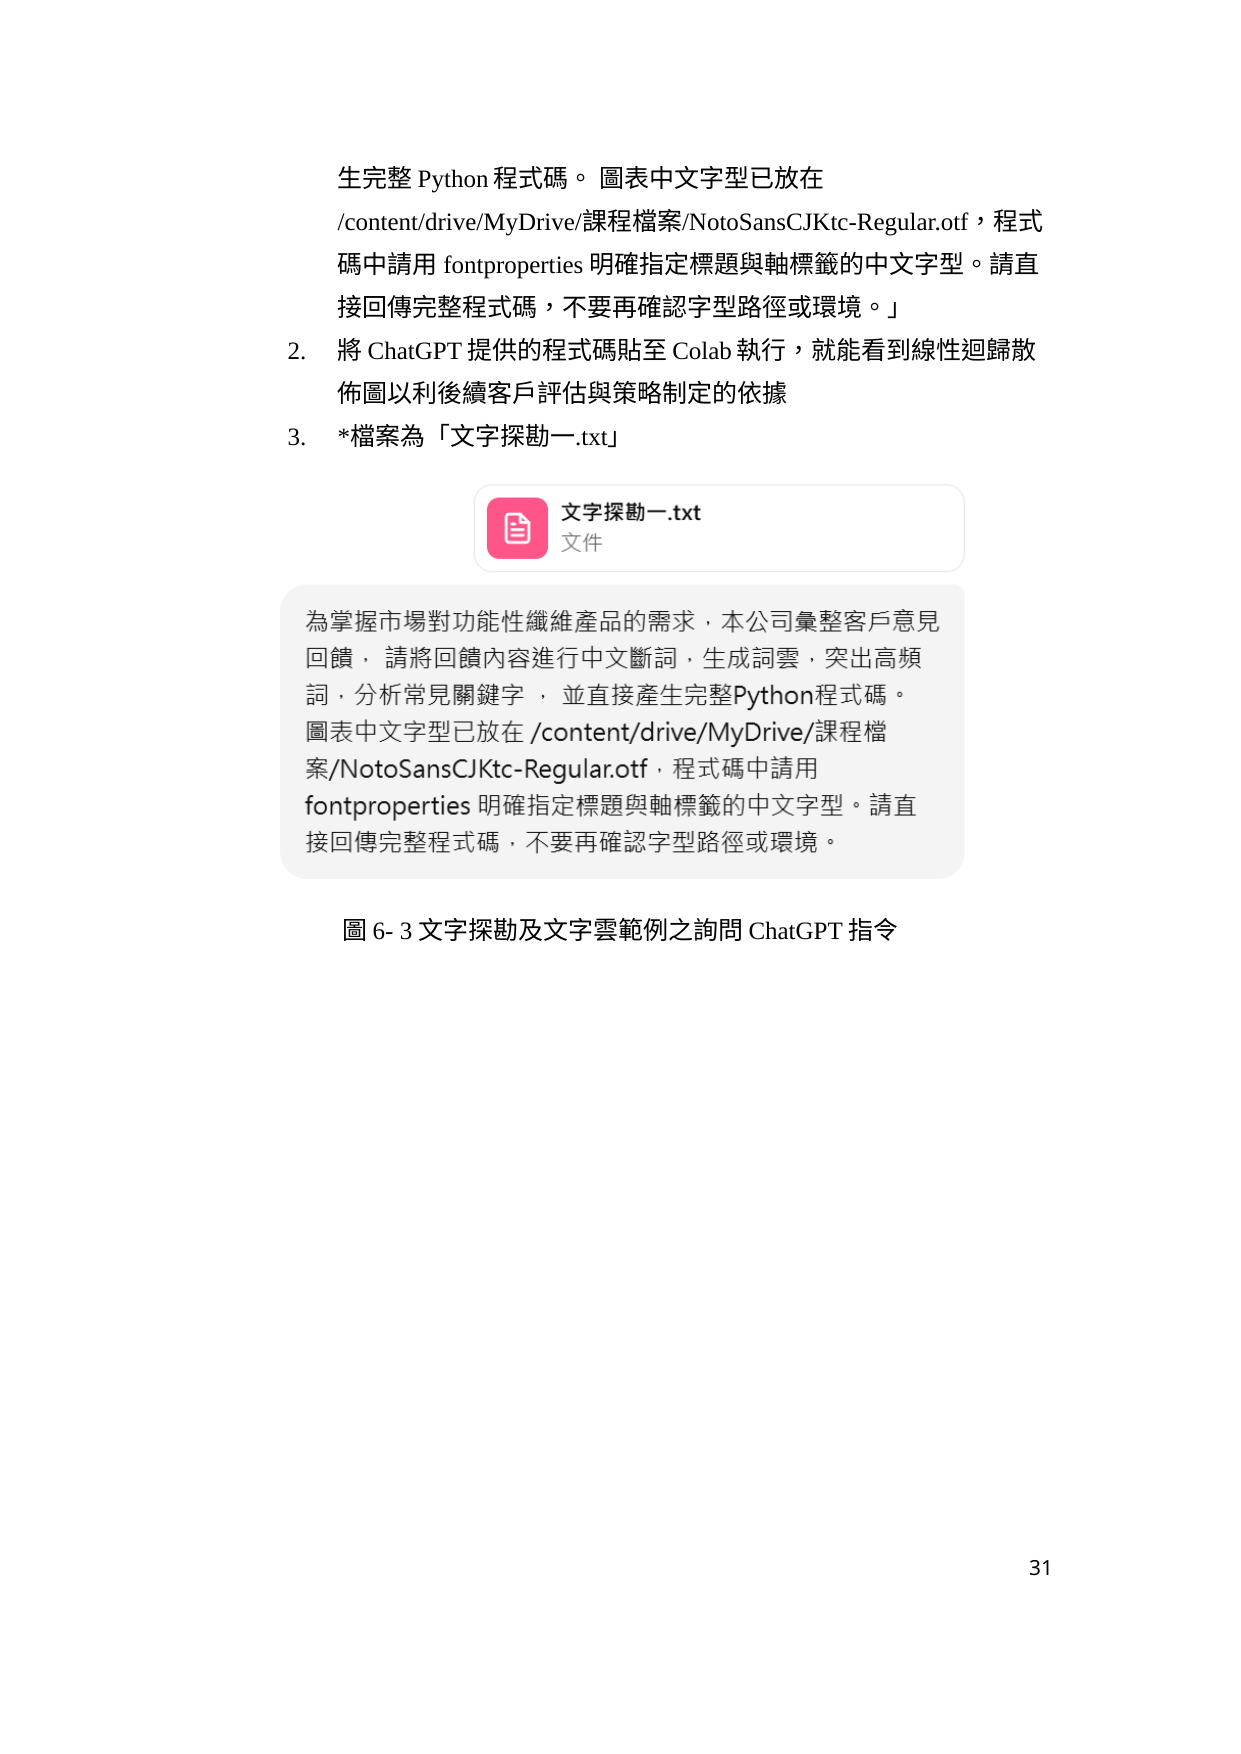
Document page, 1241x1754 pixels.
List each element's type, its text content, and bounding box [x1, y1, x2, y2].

list 將ChatGPT提供的程式碼貼至Colab執行，就能看到線性迴歸散佈圖以利後續客戶評估與策略制定的依據 [287, 330, 1053, 411]
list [287, 158, 1053, 324]
text 圖6- 3 文字探勘及文字雲範例之詢問ChatGPT指令 [187, 910, 1053, 947]
picture [217, 483, 976, 881]
list *檔案為「文字探勘一.txt」 [287, 416, 1053, 453]
